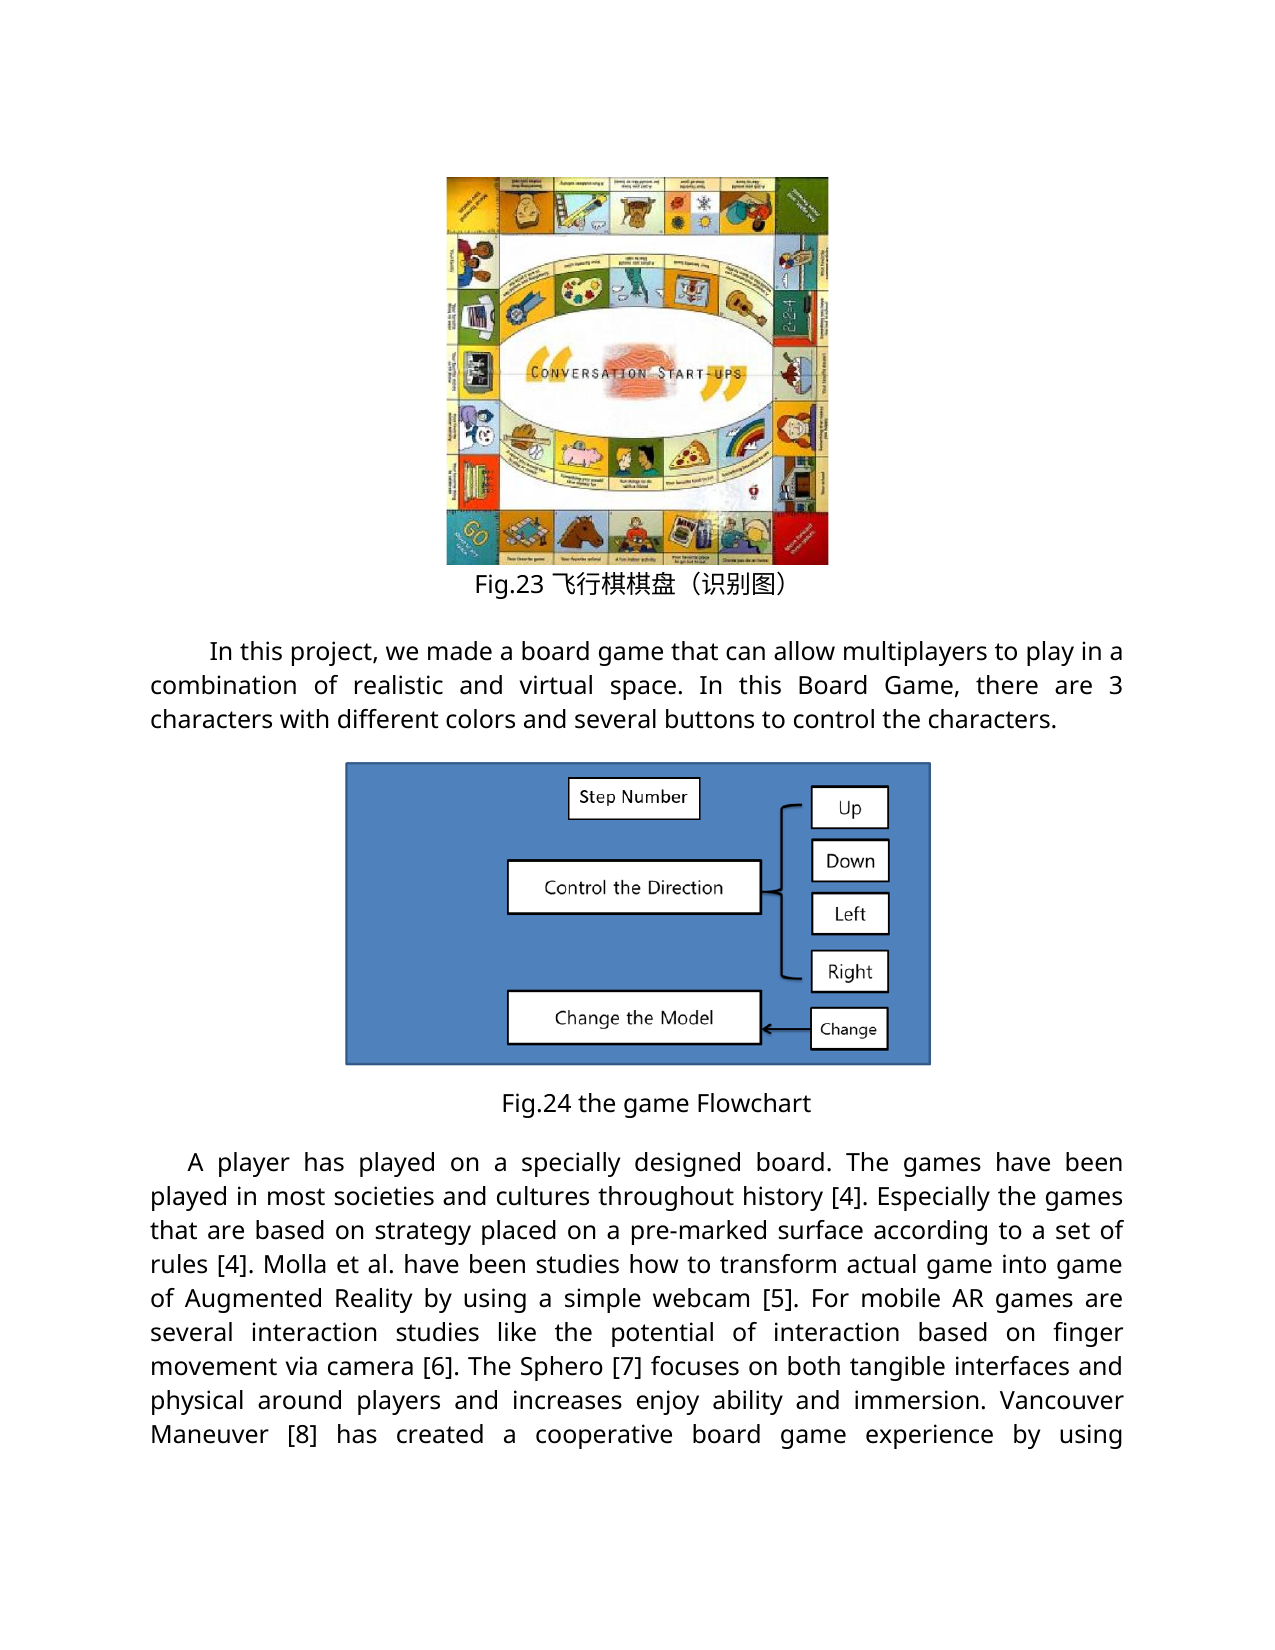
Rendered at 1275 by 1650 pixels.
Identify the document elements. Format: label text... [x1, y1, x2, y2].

picture [446, 177, 829, 565]
text Fig.23 飞行棋棋盘（识别图） [150, 565, 1125, 601]
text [150, 1144, 1125, 1451]
text Fig.24 the game Flowchart [150, 1086, 1125, 1119]
text In this project, we made a board game that can allow multiplayers to play in a combination of realistic and virtual space. In this Board Game, there are 3 characters with different colors and several buttons to control the characters. [150, 601, 1125, 736]
picture [343, 760, 932, 1067]
